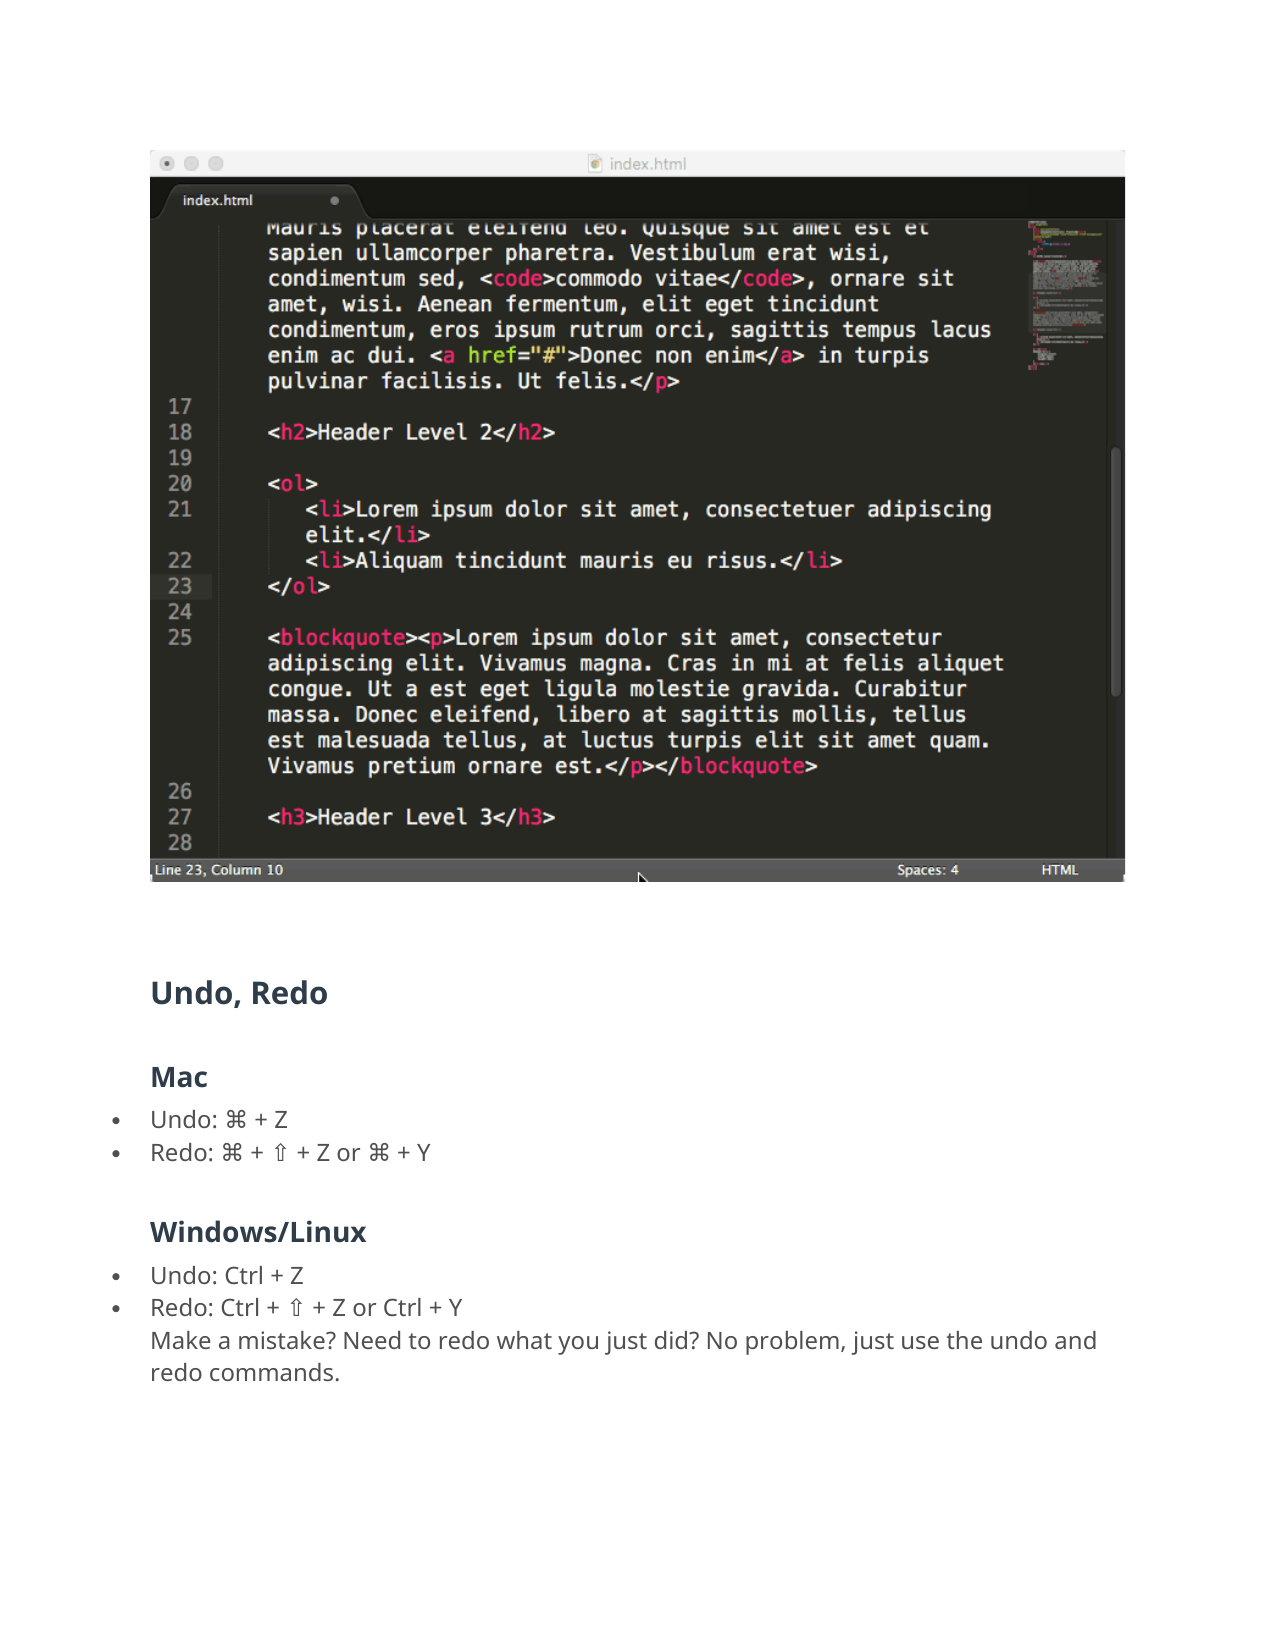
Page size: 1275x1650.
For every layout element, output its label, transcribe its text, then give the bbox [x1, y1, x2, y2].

text Undo, Redo [150, 971, 1125, 1013]
list Undo: Ctrl + Z [112, 1258, 1125, 1291]
text Windows/Linux [150, 1212, 1125, 1251]
picture [150, 150, 1125, 882]
list Redo: ⌘ + ⇧ + Z or ⌘ + Y [112, 1136, 1125, 1168]
text Mac [150, 1057, 1125, 1096]
list Redo: Ctrl + ⇧ + Z or Ctrl + Y [112, 1291, 1125, 1324]
text Make a mistake? Need to redo what you just did? No problem, just use the undo and redo commands. [150, 1324, 1125, 1389]
list Undo: ⌘ + Z [112, 1103, 1125, 1136]
